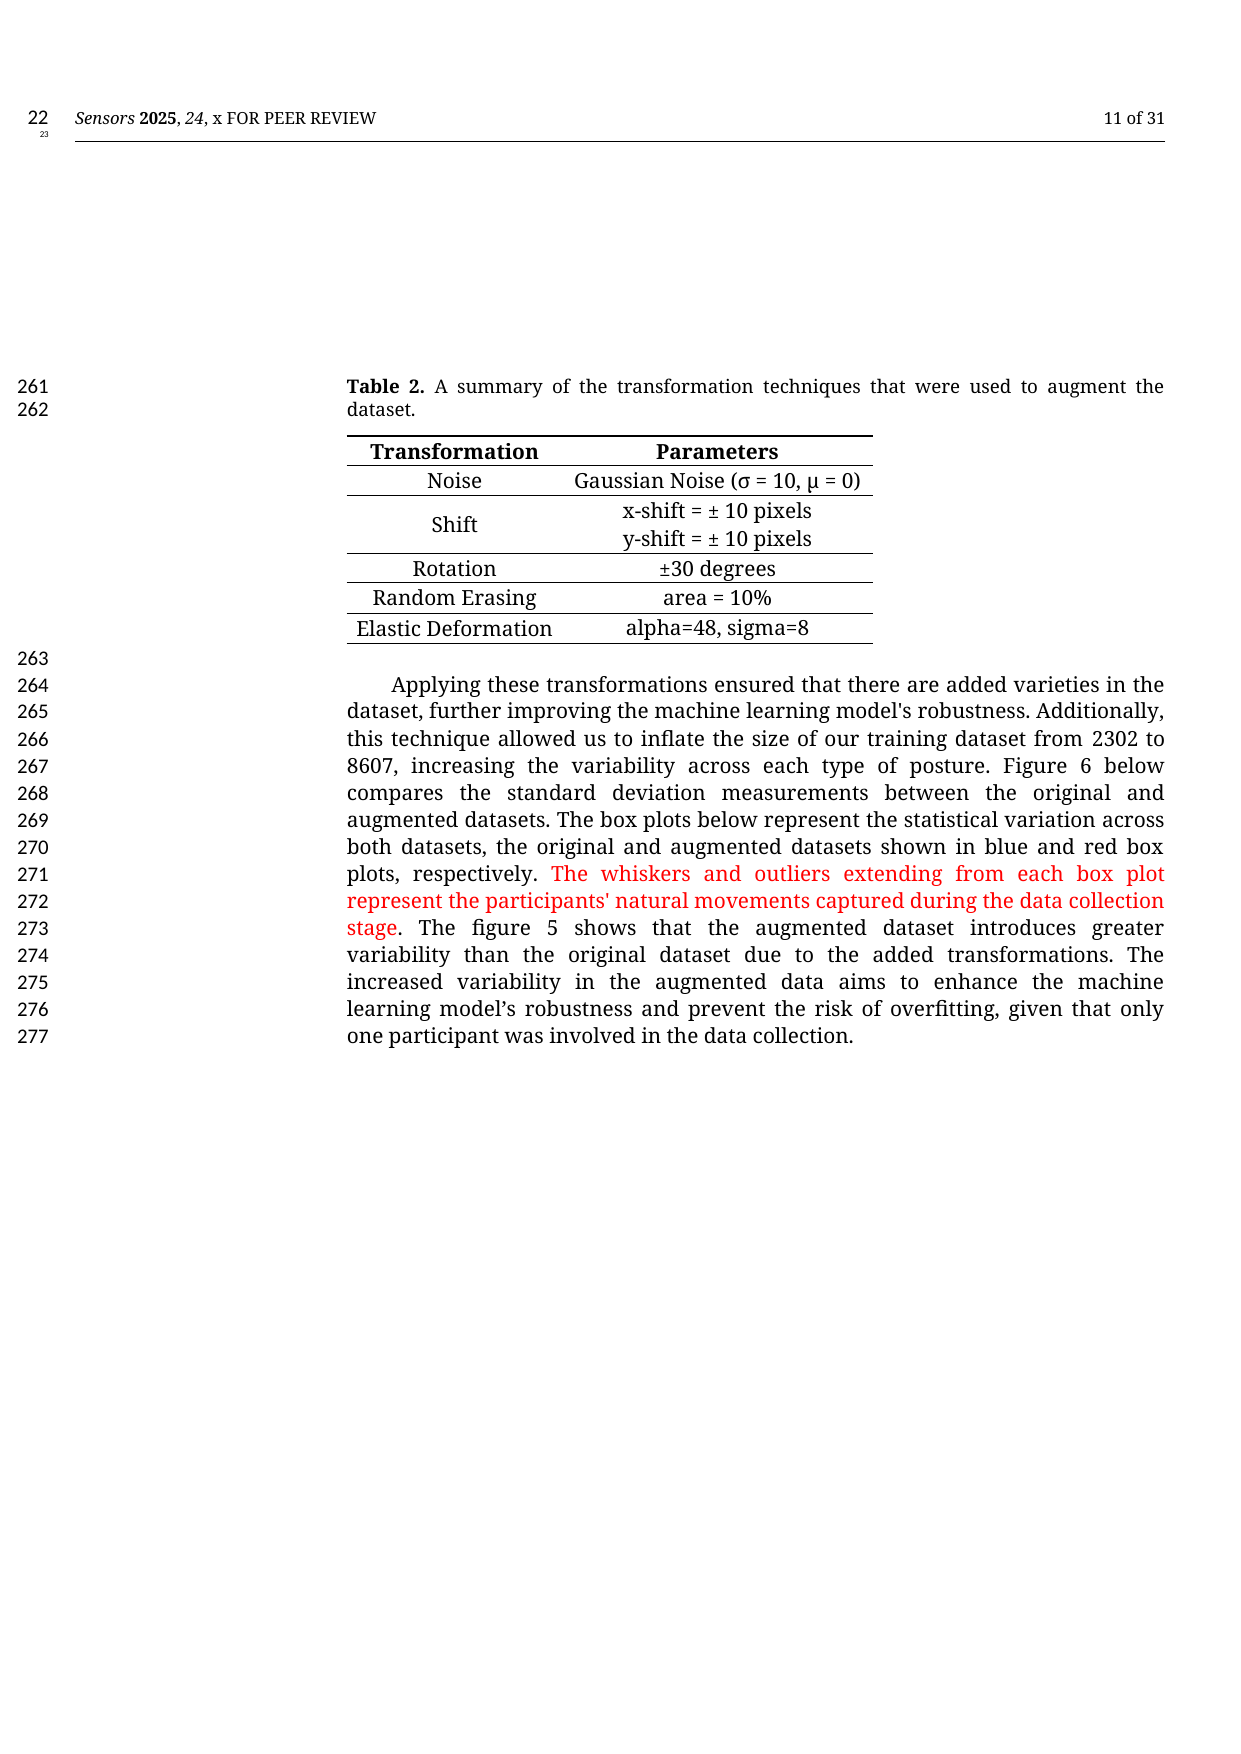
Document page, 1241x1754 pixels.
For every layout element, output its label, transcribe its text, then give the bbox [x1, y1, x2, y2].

table_cell ±30 degrees [562, 554, 872, 582]
table_cell Shift [347, 496, 562, 553]
table_header Parameters [562, 437, 872, 465]
text Table 2. A summary of the transformation techniques that were used to augment the dataset. [347, 374, 1165, 422]
table_header Transformation [347, 437, 562, 465]
table_cell Random Erasing [347, 583, 562, 612]
table_cell Gaussian Noise (σ = 10, μ = 0) [562, 466, 872, 495]
table_cell Elastic Deformation [347, 614, 562, 643]
table_cell Noise [347, 466, 562, 495]
text Applying these transformations ensured that there are added varieties in the dataset, further improving the machine learning model's robustness. Additionally, this technique allowed us to inflate the size of our training dataset from 2302 to 8607, increasing the variability across each type of posture. Figure 6 below compares the standard deviation measurements between the original and augmented datasets. The box plots below represent the statistical variation across both datasets, the original and augmented datasets shown in blue and red box plots, respectively. The whiskers and outliers extending from each box plot represent the participants' natural movements captured during the data collection stage. The figure 5 shows that the augmented dataset introduces greater variability than the original dataset due to the added transformations. The increased variability in the augmented data aims to enhance the machine learning model’s robustness and prevent the risk of overfitting, given that only one participant was involved in the data collection. [347, 671, 1165, 1050]
table_cell alpha=48, sigma=8 [562, 614, 872, 643]
table_cell Rotation [347, 554, 562, 582]
table_cell area = 10% [562, 583, 872, 612]
table_cell x-shift = ± 10 pixels y-shift = ± 10 pixels [562, 496, 872, 553]
